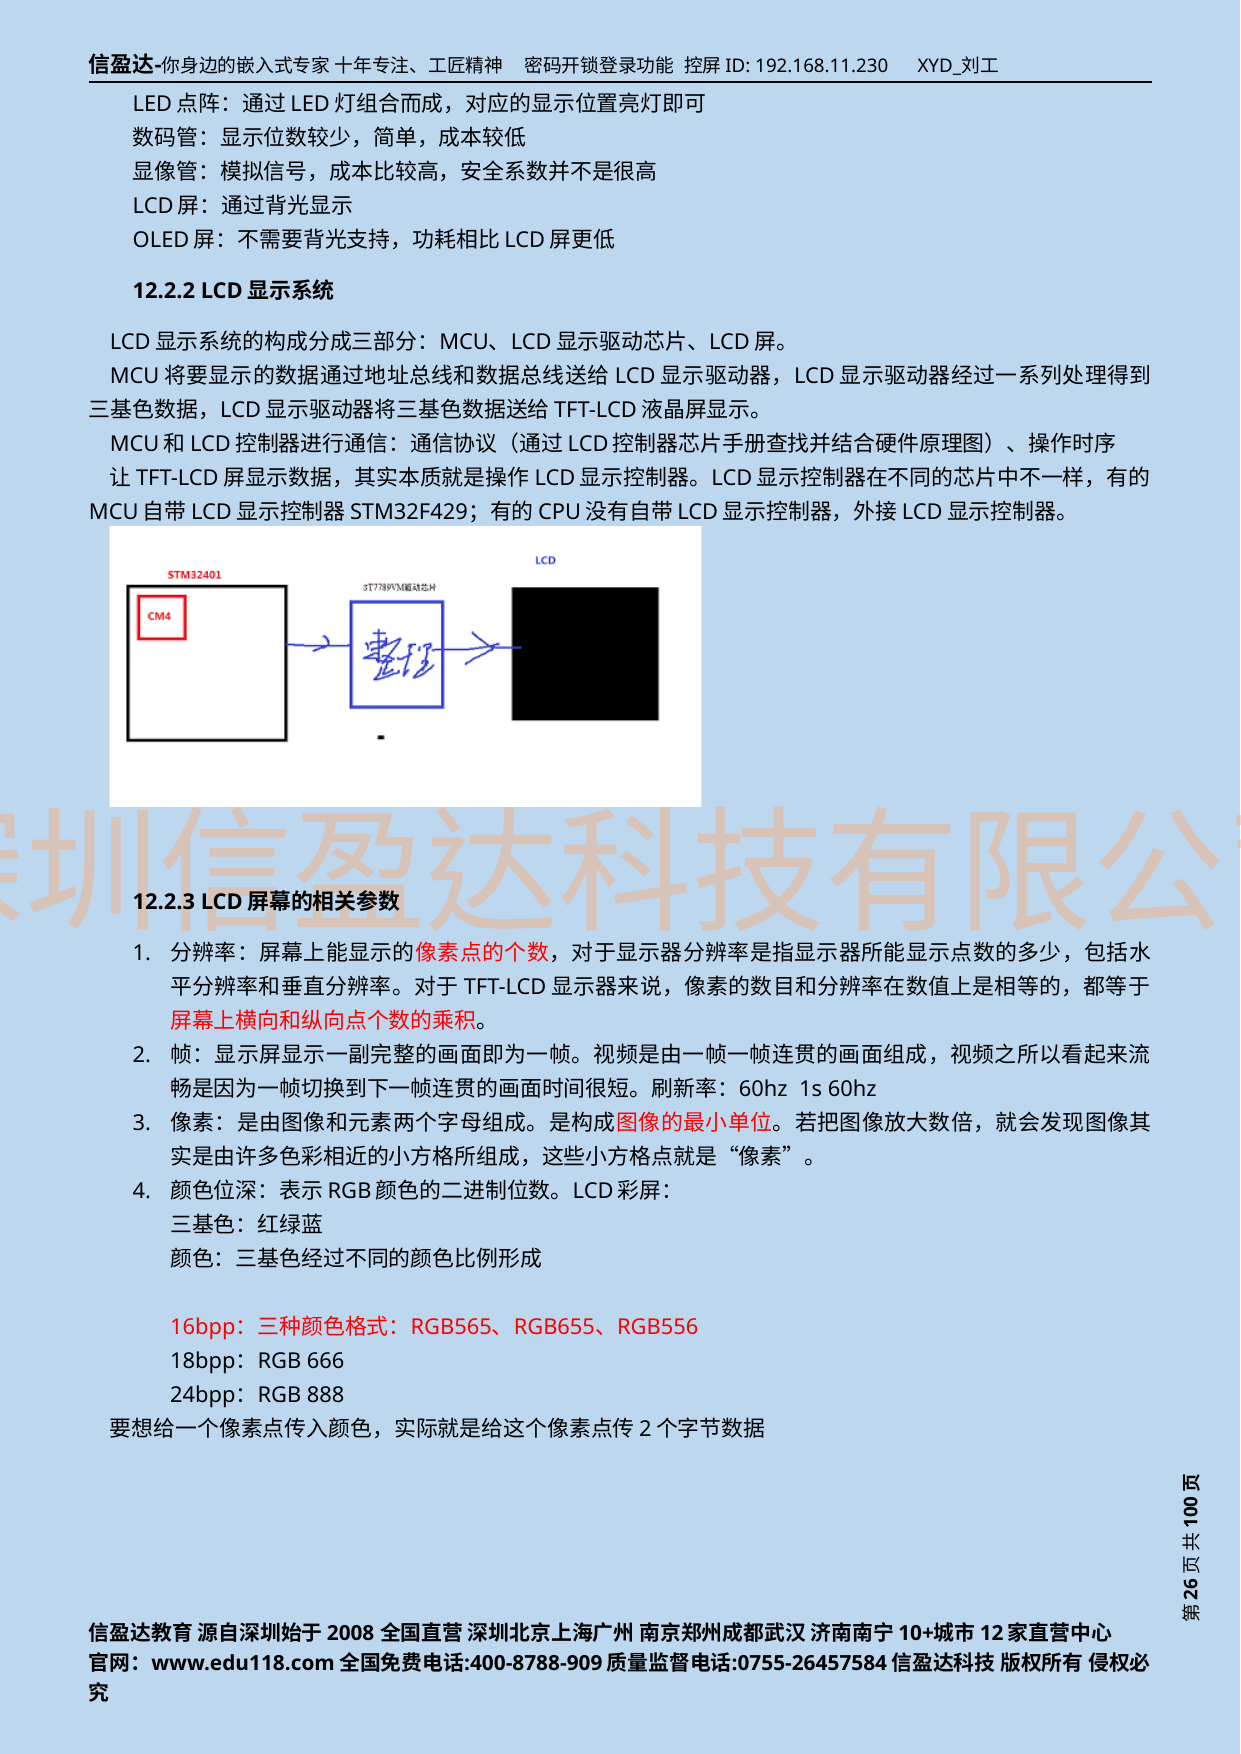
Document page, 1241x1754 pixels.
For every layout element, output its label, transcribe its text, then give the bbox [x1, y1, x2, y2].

list 像素：是由图像和元素两个字母组成。是构成图像的最小单位。若把图像放大数倍，就会发现图像其实是由许多色彩相近的小方格所组成，这些小方格点就是“像素”。 [132, 1104, 1152, 1172]
picture [109, 526, 702, 807]
list 16bpp：三种颜色格式：RGB565、RGB655、RGB556 [170, 1308, 1152, 1342]
text MCU将要显示的数据通过地址总线和数据总线送给LCD显示驱动器，LCD显示驱动器经过一系列处理得到三基色数据，LCD显示驱动器将三基色数据送给TFT-LCD液晶屏显示。 [89, 357, 1152, 425]
subtitle LCD显示系统 [132, 272, 1152, 306]
list 24bpp：RGB 888 [170, 1376, 1152, 1409]
text LED点阵：通过LED灯组合而成，对应的显示位置亮灯即可 [89, 85, 1152, 119]
list 帧：显示屏显示一副完整的画面即为一帧。视频是由一帧一帧连贯的画面组成，视频之所以看起来流畅是因为一帧切换到下一帧连贯的画面时间很短。刷新率：60hz 1s 60hz [132, 1036, 1152, 1104]
text OLED屏：不需要背光支持，功耗相比LCD屏更低 [89, 221, 1152, 255]
text 数码管：显示位数较少，简单，成本较低 [89, 119, 1152, 153]
list 颜色位深：表示RGB颜色的二进制位数。LCD彩屏： [132, 1172, 1152, 1206]
text MCU和LCD控制器进行通信：通信协议（通过LCD控制器芯片手册查找并结合硬件原理图）、操作时序 [89, 425, 1152, 459]
text LCD显示系统的构成分成三部分：MCU、LCD显示驱动芯片、LCD屏。 [89, 323, 1152, 357]
list 颜色：三基色经过不同的颜色比例形成 [170, 1240, 1152, 1274]
subtitle LCD屏幕的相关参数 [132, 883, 1152, 917]
text LCD屏：通过背光显示 [89, 187, 1152, 221]
text 让TFT-LCD屏显示数据，其实本质就是操作LCD显示控制器。LCD显示控制器在不同的芯片中不一样，有的MCU自带LCD显示控制器STM32F429；有的CPU没有自带LCD显示控制器，外接LCD显示控制器。 [89, 459, 1152, 527]
text 显像管：模拟信号，成本比较高，安全系数并不是很高 [89, 153, 1152, 187]
text 要想给一个像素点传入颜色，实际就是给这个像素点传2个字节数据 [89, 1409, 1152, 1443]
list 三基色：红绿蓝 [170, 1206, 1152, 1240]
list 18bpp：RGB 666 [170, 1342, 1152, 1376]
list 分辨率：屏幕上能显示的像素点的个数，对于显示器分辨率是指显示器所能显示点数的多少，包括水平分辨率和垂直分辨率。对于TFT-LCD显示器来说，像素的数目和分辨率在数值上是相等的，都等于屏幕上横向和纵向点个数的乘积。 [132, 934, 1152, 1036]
